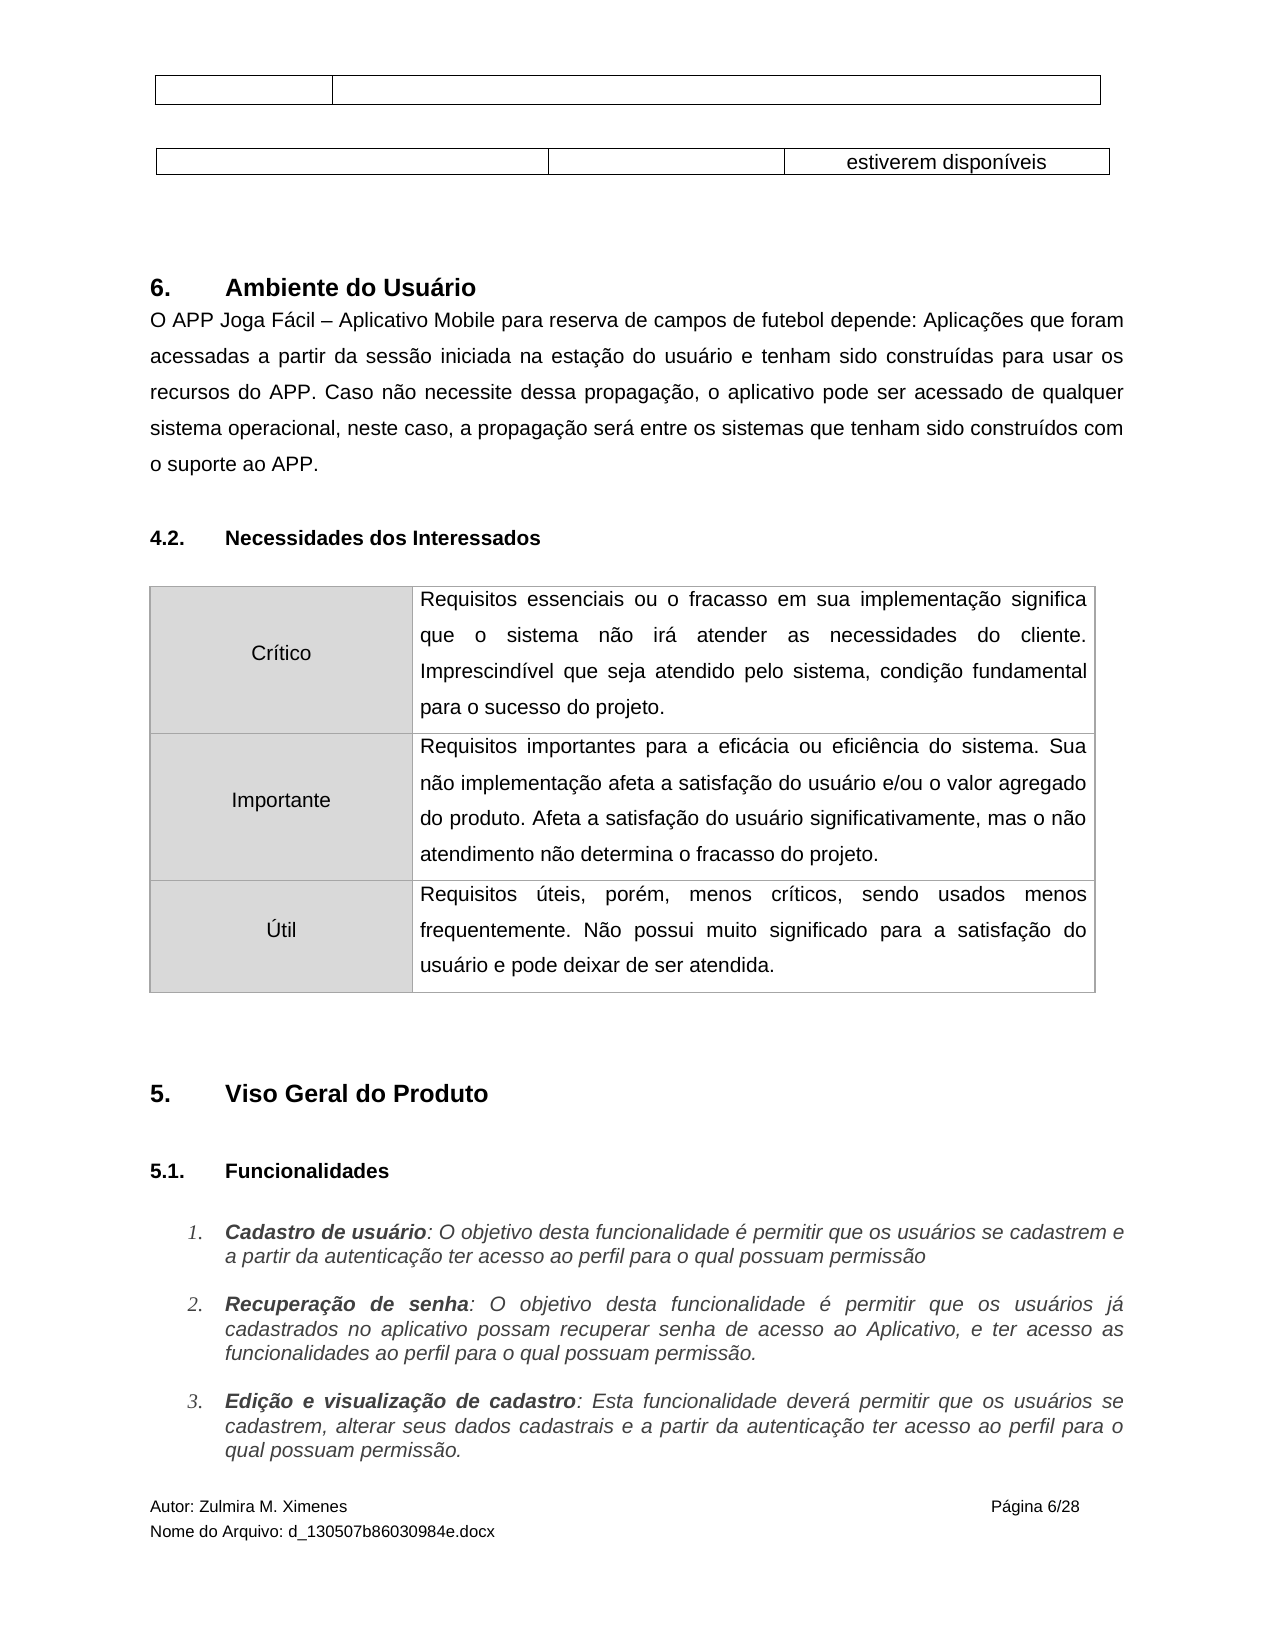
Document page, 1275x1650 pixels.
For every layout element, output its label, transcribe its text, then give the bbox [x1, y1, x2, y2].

list Recuperação de senha: O objetivo desta funcionalidade é permitir que os usuários já cadastrados no aplicativo possam recuperar senha de acesso ao Aplicativo, e ter acesso as funcionalidades ao perfil para o qual possuam permissão. [187, 1292, 1125, 1364]
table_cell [549, 149, 784, 174]
table_cell Requisitos úteis, porém, menos críticos, sendo usados menos frequentemente. Não possui muito significado para a satisfação do usuário e pode deixar de ser atendida. [413, 881, 1094, 992]
subtitle Ambiente do Usuário [150, 273, 1125, 302]
list Edição e visualização de cadastro: Esta funcionalidade deverá permitir que os usuários se cadastrem, alterar seus dados cadastrais e a partir da autenticação ter acesso ao perfil para o qual possuam permissão. [187, 1389, 1125, 1461]
table_cell Útil [151, 881, 412, 992]
list Cadastro de usuário: O objetivo desta funcionalidade é permitir que os usuários se cadastrem e a partir da autenticação ter acesso ao perfil para o qual possuam permissão [187, 1220, 1125, 1268]
subtitle Viso Geral do Produto [150, 1078, 1125, 1107]
text O APP Joga Fácil – Aplicativo Mobile para reserva de campos de futebol depende: Aplicações que foram acessadas a partir da sessão iniciada na estação do usuário e tenham sido construídas para usar os recursos do APP. Caso não necessite dessa propagação, o aplicativo pode ser acessado de qualquer sistema operacional, neste caso, a propagação será entre os sistemas que tenham sido construídos com o suporte ao APP. [150, 308, 1125, 476]
subtitle Funcionalidades [150, 1159, 1125, 1183]
table_cell Requisitos importantes para a eficácia ou eficiência do sistema. Sua não implementação afeta a satisfação do usuário e/ou o valor agregado do produto. Afeta a satisfação do usuário significativamente, mas o não atendimento não determina o fracasso do projeto. [413, 734, 1094, 880]
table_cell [157, 149, 548, 174]
table_header Requisitos essenciais ou o fracasso em sua implementação significa que o sistema não irá atender as necessidades do cliente. Imprescindível que seja atendido pelo sistema, condição fundamental para o sucesso do projeto. [413, 587, 1094, 733]
table_header Crítico [151, 587, 412, 733]
subtitle Necessidades dos Interessados [150, 525, 1125, 549]
table_cell Importante [151, 734, 412, 880]
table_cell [785, 149, 1109, 174]
